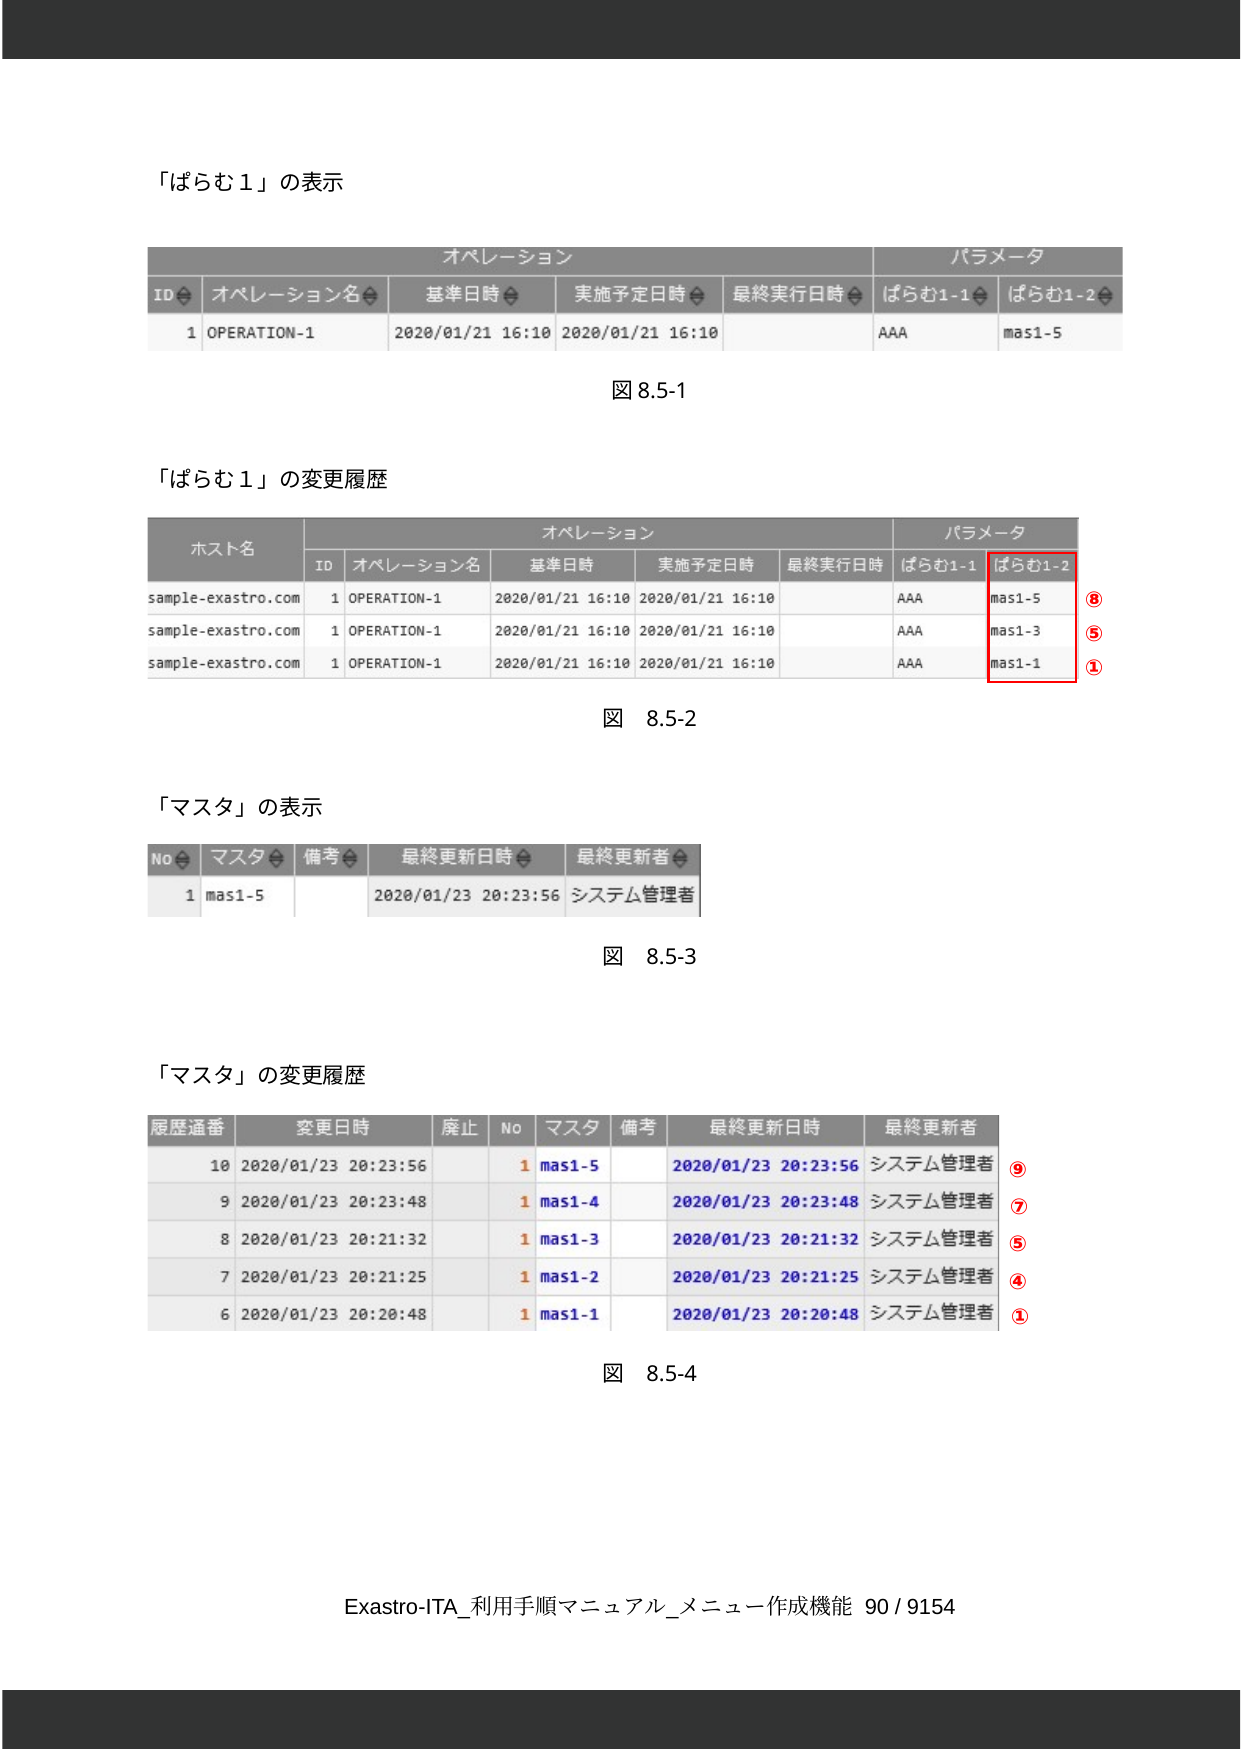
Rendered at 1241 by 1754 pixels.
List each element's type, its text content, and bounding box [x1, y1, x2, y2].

text 「ぱらむ１」の表示 [148, 151, 1152, 210]
picture [2, 0, 1241, 59]
picture [147, 1115, 1000, 1331]
text 図 8.5-4 [148, 1342, 1152, 1402]
text 「ぱらむ１」の変更履歴 [148, 448, 1152, 508]
picture [147, 515, 1079, 679]
picture [147, 247, 1123, 351]
text 図 8.5-3 [148, 925, 1152, 985]
text 図8.5-1 [148, 359, 1152, 419]
text 図 8.5-2 [148, 687, 1152, 746]
picture [990, 554, 1075, 679]
text 「マスタ」の変更履歴 [148, 1044, 1152, 1104]
text 「マスタ」の表示 [148, 776, 1152, 836]
picture [147, 844, 701, 917]
picture [2, 1690, 1241, 1749]
